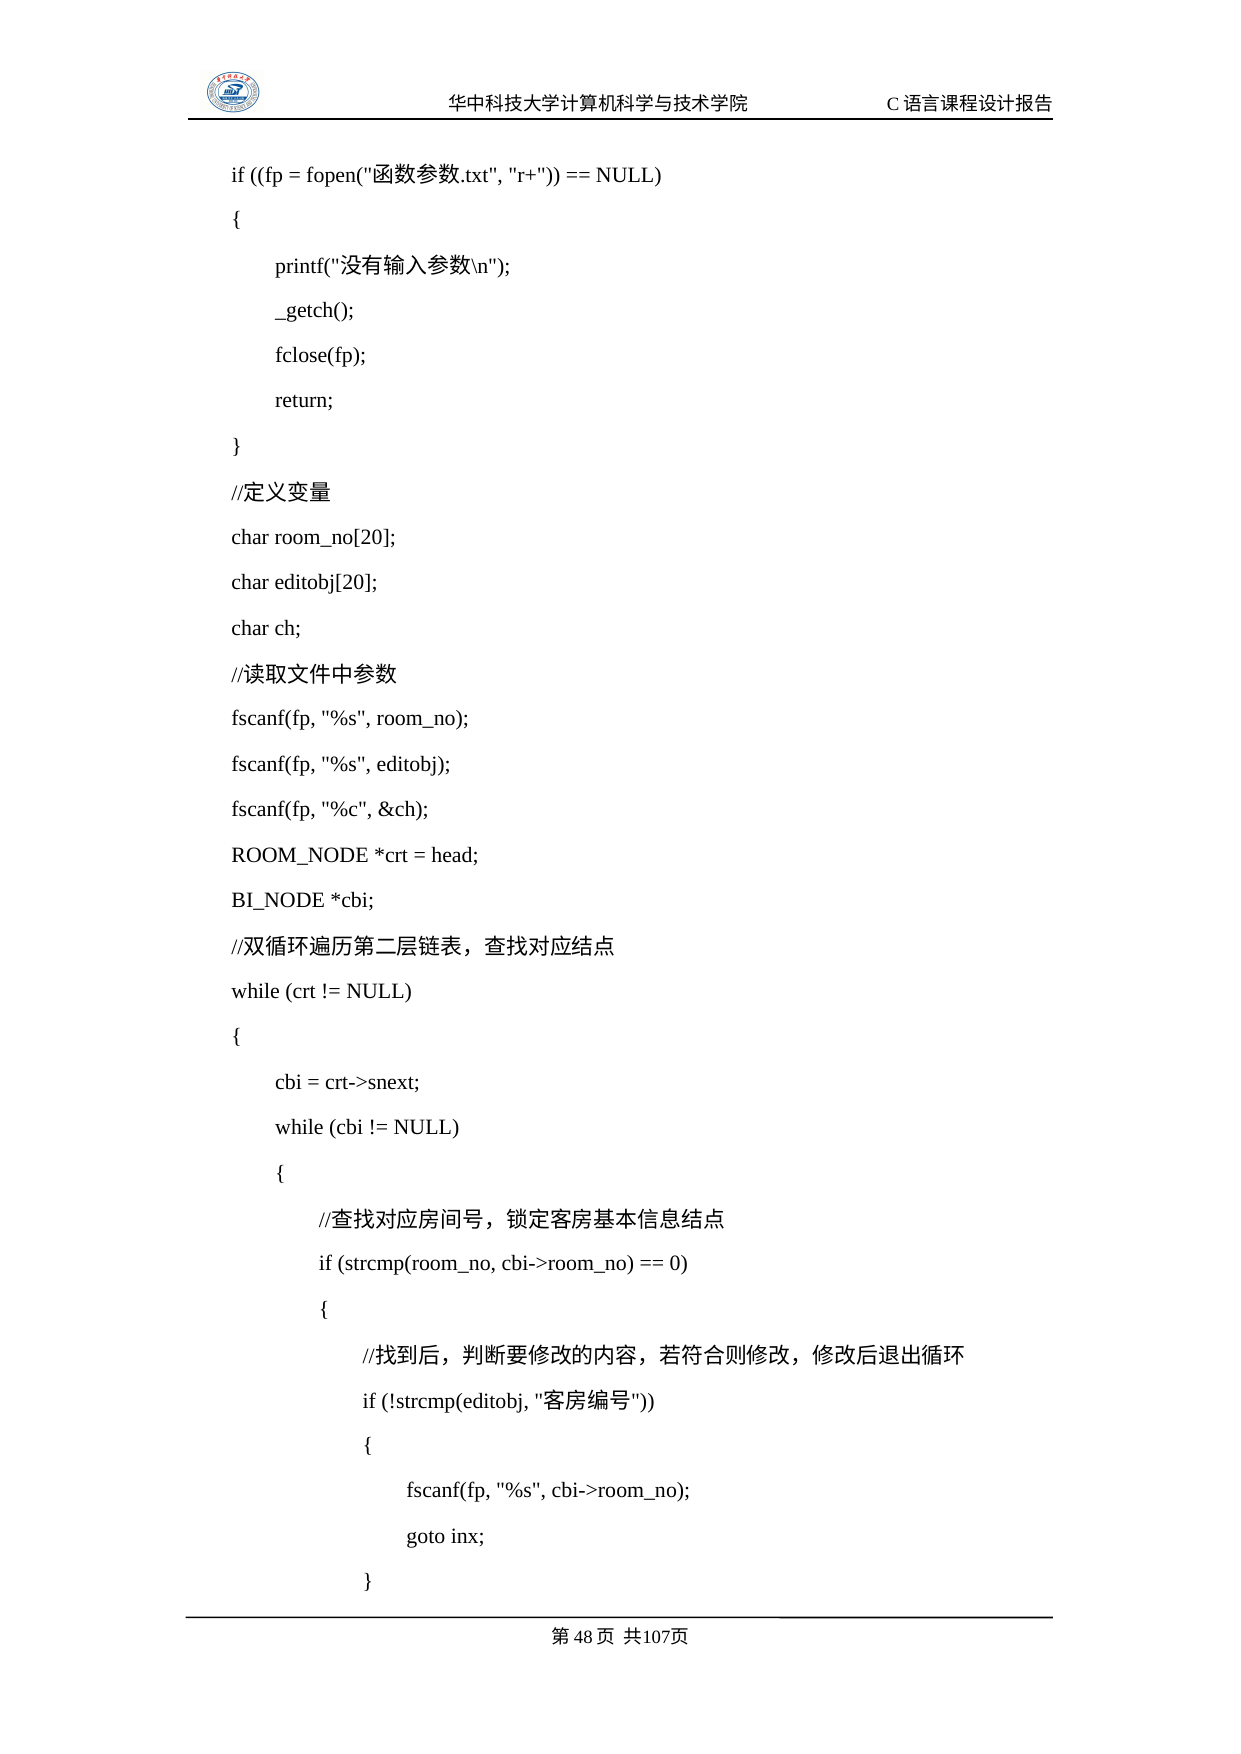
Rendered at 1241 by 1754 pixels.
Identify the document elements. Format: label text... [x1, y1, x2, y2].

text ROOM_NODE *crt = head; [187, 832, 1053, 877]
text while (cbi != NULL) [187, 1104, 1053, 1149]
text char room_no[20]; [187, 514, 1053, 559]
text //找到后，判断要修改的内容，若符合则修改，修改后退出循环 [187, 1331, 1053, 1377]
text while (crt != NULL) [187, 968, 1053, 1013]
text char ch; [187, 604, 1053, 650]
text } [187, 423, 1053, 468]
text if ((fp = fopen("函数参数.txt", "r+")) == NULL) [187, 150, 1053, 196]
text char editobj[20]; [187, 559, 1053, 604]
text fscanf(fp, "%c", &ch); [187, 786, 1053, 832]
text fclose(fp); [187, 332, 1053, 377]
text if (!strcmp(editobj, "客房编号")) [187, 1377, 1053, 1422]
text goto inx; [187, 1513, 1053, 1558]
text BI_NODE *cbi; [187, 877, 1053, 922]
text cbi = crt->snext; [187, 1059, 1053, 1104]
text //读取文件中参数 [187, 650, 1053, 695]
text } [187, 1558, 1053, 1604]
text fscanf(fp, "%s", editobj); [187, 741, 1053, 786]
text { [187, 1149, 1053, 1195]
text //定义变量 [187, 468, 1053, 514]
text { [187, 1013, 1053, 1059]
picture [200, 70, 264, 113]
text { [187, 196, 1053, 241]
text return; [187, 377, 1053, 423]
text _getch(); [187, 287, 1053, 332]
text printf("没有输入参数\n"); [187, 241, 1053, 287]
text //双循环遍历第二层链表，查找对应结点 [187, 922, 1053, 968]
text if (strcmp(room_no, cbi->room_no) == 0) [187, 1240, 1053, 1286]
text fscanf(fp, "%s", room_no); [187, 695, 1053, 741]
text fscanf(fp, "%s", cbi->room_no); [187, 1467, 1053, 1513]
text //查找对应房间号，锁定客房基本信息结点 [187, 1195, 1053, 1240]
text { [187, 1422, 1053, 1467]
text { [187, 1286, 1053, 1331]
